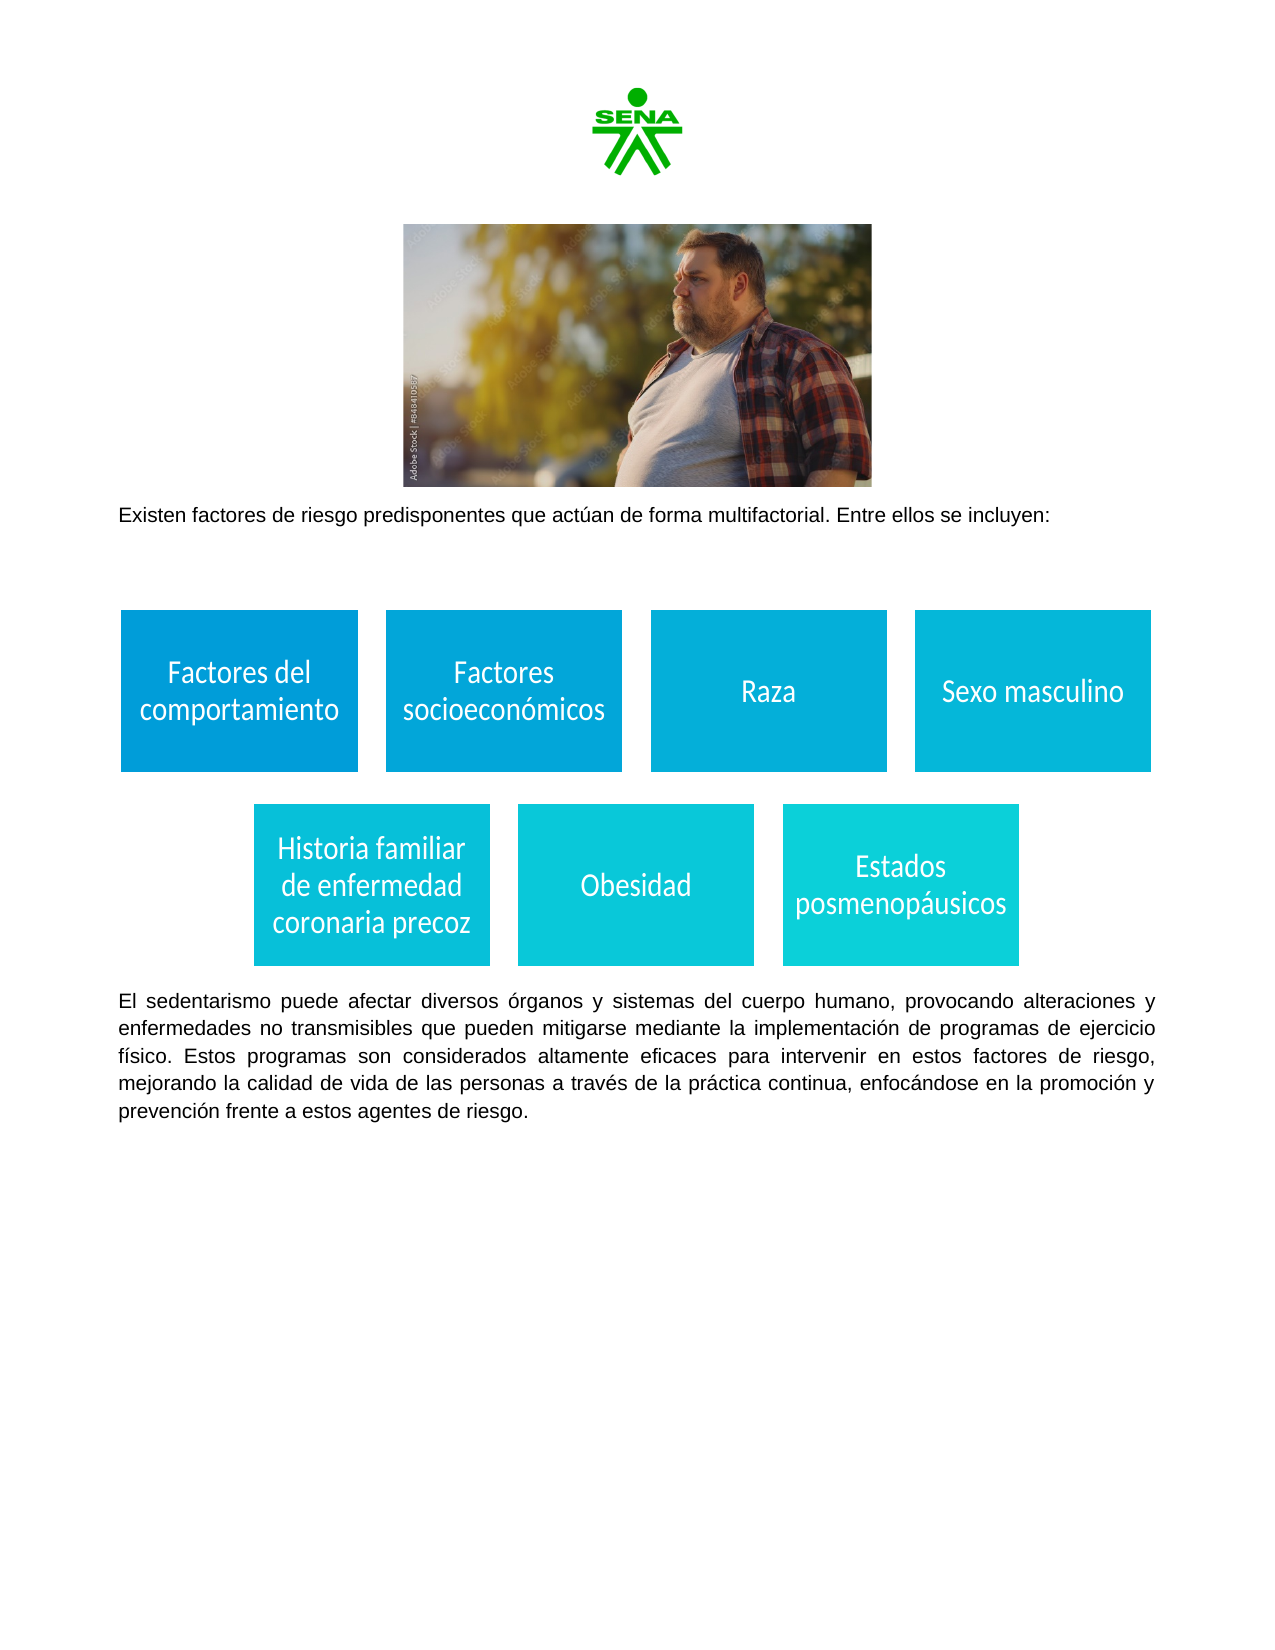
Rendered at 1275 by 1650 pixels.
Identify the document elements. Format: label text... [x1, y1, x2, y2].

picture [403, 224, 872, 487]
picture [592, 87, 683, 176]
text Existen factores de riesgo predisponentes que actúan de forma multifactorial. Entre ellos se incluyen: [118, 503, 1157, 527]
text El sedentarismo puede afectar diversos órganos y sistemas del cuerpo humano, provocando alteraciones y enfermedades no transmisibles que pueden mitigarse mediante la implementación de programas de ejercicio físico. Estos programas son considerados altamente eficaces para intervenir en estos factores de riesgo, mejorando la calidad de vida de las personas a través de la práctica continua, enfocándose en la promoción y prevención frente a estos agentes de riesgo. [118, 989, 1157, 1123]
